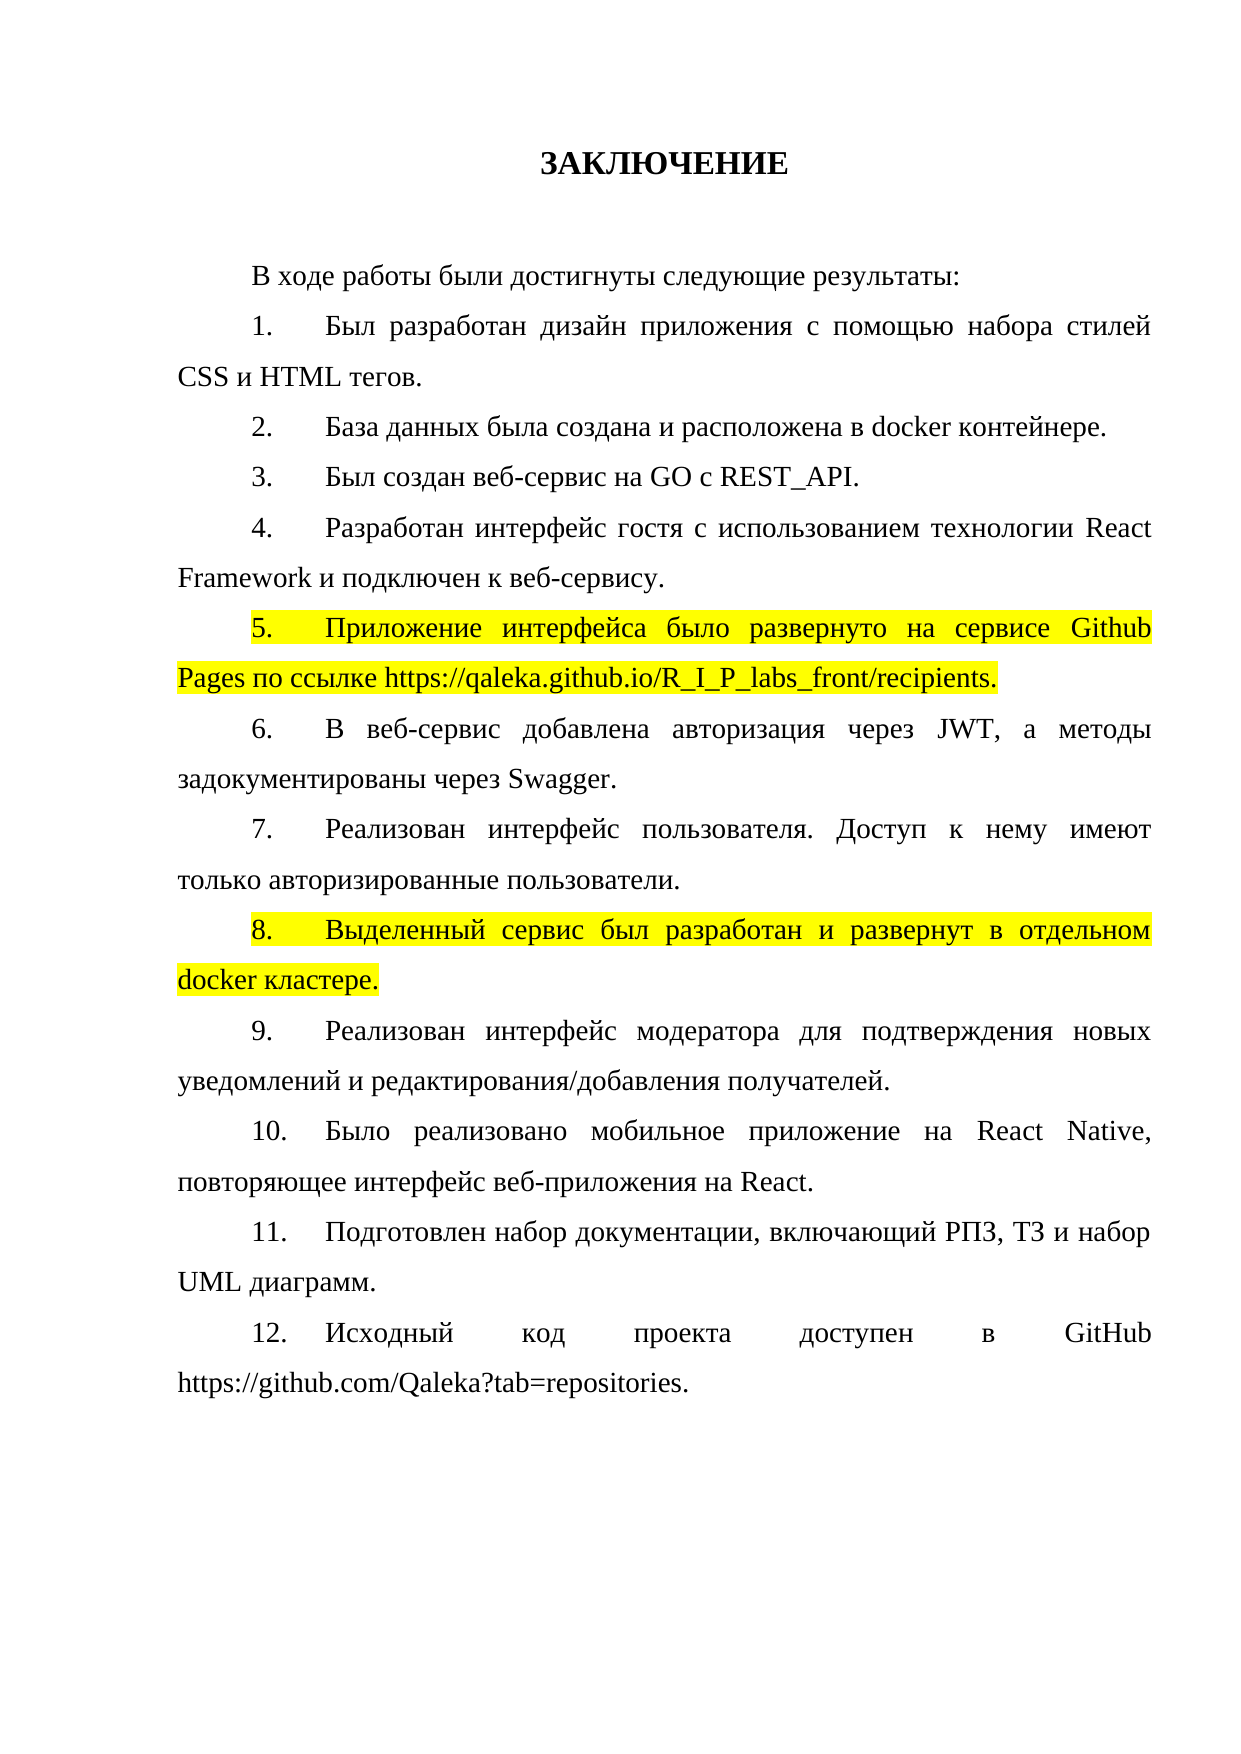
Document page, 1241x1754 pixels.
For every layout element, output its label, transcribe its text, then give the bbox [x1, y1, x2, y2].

list Был создан веб-сервис на GO с REST_API. [177, 459, 1152, 493]
text В ходе работы были достигнуты следующие результаты: [177, 258, 1152, 292]
list Приложение интерфейса было развернуто на сервисе Github Pages по ссылке https://qaleka.github.io/R_I_P_labs_front/recipients. [177, 610, 1152, 694]
list Выделенный сервис был разработан и развернут в отдельном docker кластере. [177, 912, 1152, 996]
list Исходный код проекта доступен в GitHub https://github.com/Qaleka?tab=repositories. [177, 1315, 1152, 1398]
list Подготовлен набор документации, включающий РПЗ, ТЗ и набор UML диаграмм. [177, 1214, 1152, 1298]
list Реализован интерфейс пользователя. Доступ к нему имеют только авторизированные пользователи. [177, 812, 1152, 895]
list Реализован интерфейс модератора для подтверждения новых уведомлений и редактирования/добавления получателей. [177, 1013, 1152, 1097]
list Был разработан дизайн приложения с помощью набора стилей CSS и HTML тегов. [177, 308, 1152, 392]
subtitle ЗАКЛЮЧЕНИЕ [177, 143, 1152, 181]
list В веб-сервис добавлена авторизация через JWT, а методы задокументированы через Swagger. [177, 711, 1152, 795]
list Было реализовано мобильное приложение на React Native, повторяющее интерфейс веб-приложения на React. [177, 1113, 1152, 1197]
list База данных была создана и расположена в docker контейнере. [177, 409, 1152, 443]
list Разработан интерфейс гостя с использованием технологии React Framework и подключен к веб-сервису. [177, 510, 1152, 593]
